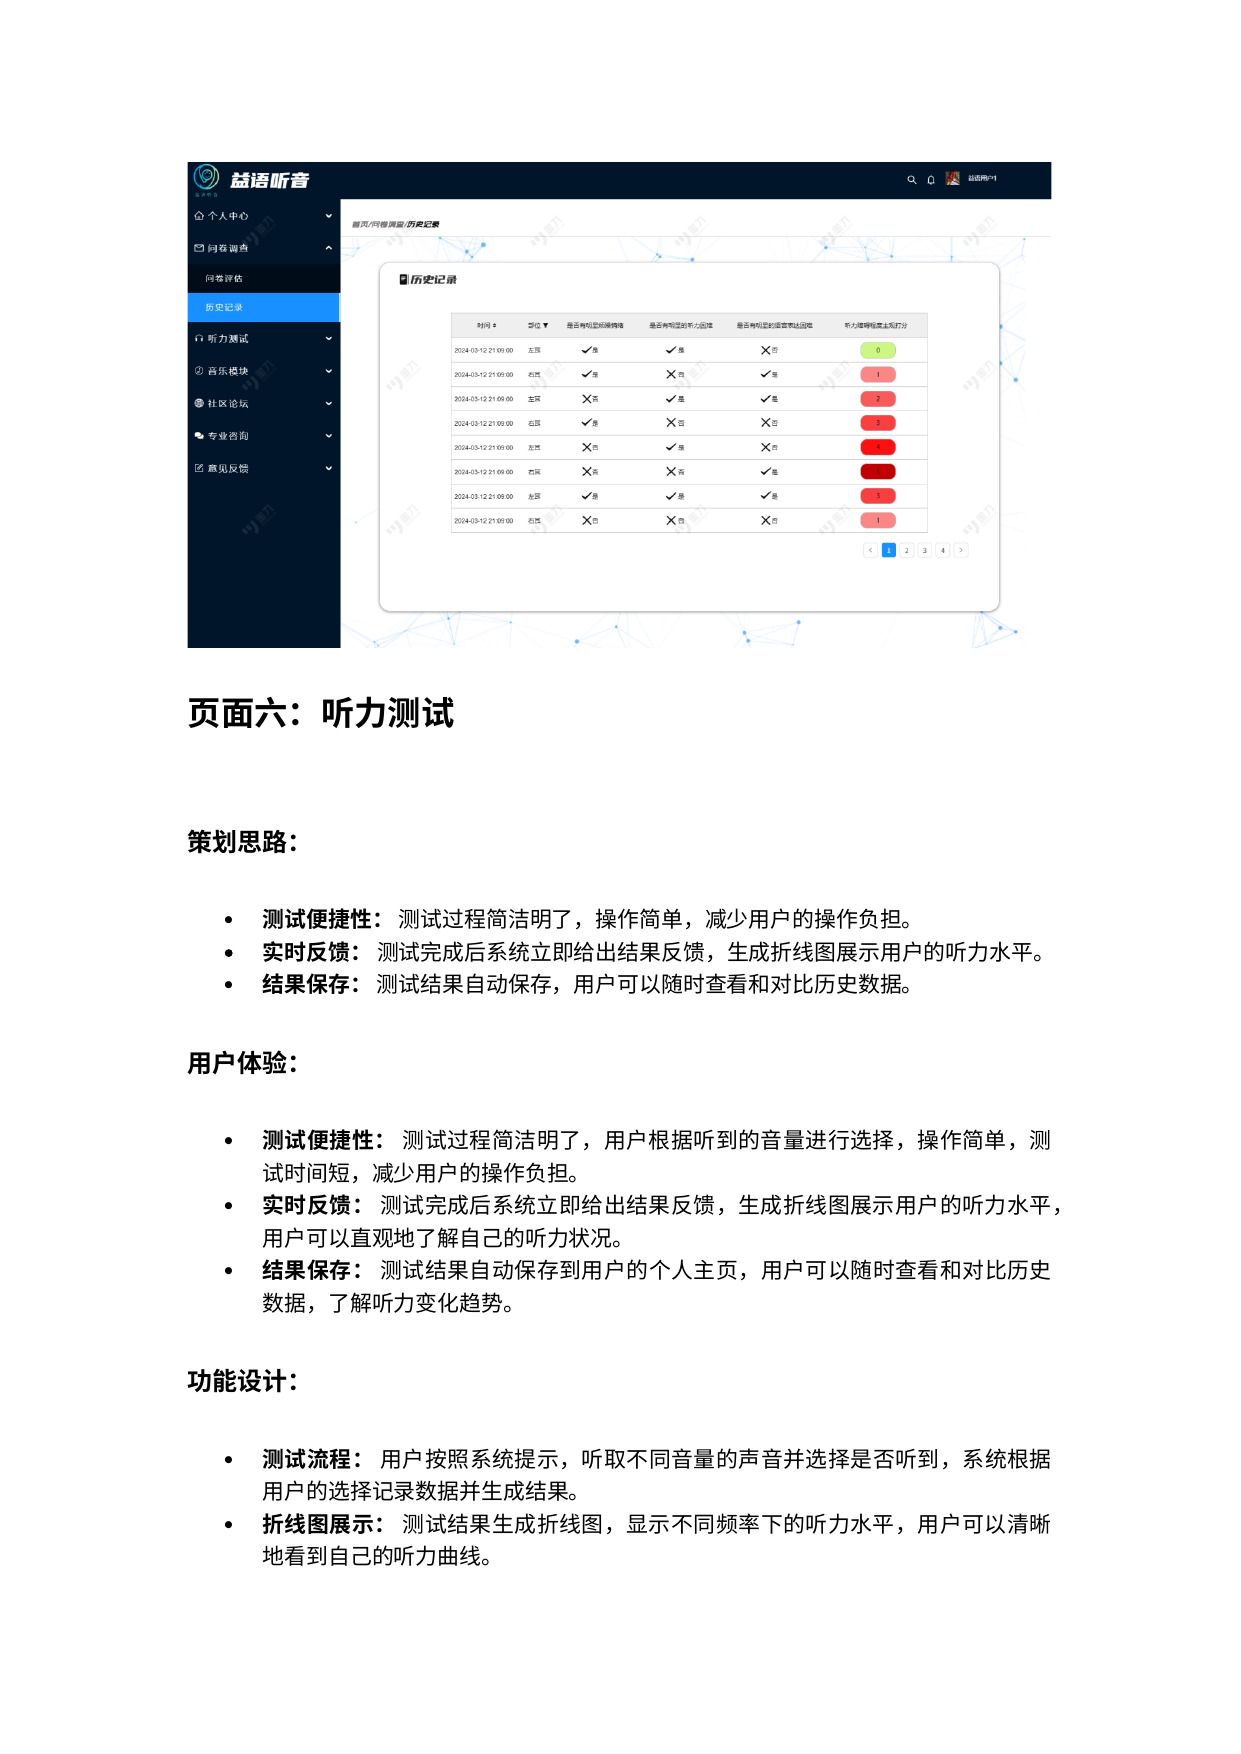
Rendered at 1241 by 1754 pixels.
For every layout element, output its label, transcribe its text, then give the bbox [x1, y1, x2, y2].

list 结果保存： 测试结果自动保存，用户可以随时查看和对比历史数据。 [225, 967, 1053, 999]
text 功能设计： [187, 1347, 1053, 1412]
picture [187, 162, 1052, 648]
list 折线图展示： 测试结果生成折线图，显示不同频率下的听力水平，用户可以清晰地看到自己的听力曲线。 [225, 1506, 1053, 1571]
text 用户体验： [187, 1029, 1053, 1094]
list 实时反馈： 测试完成后系统立即给出结果反馈，生成折线图展示用户的听力水平。 [225, 934, 1053, 967]
list 测试便捷性： 测试过程简洁明了，用户根据听到的音量进行选择，操作简单，测试时间短，减少用户的操作负担。 [225, 1123, 1053, 1188]
list 测试便捷性： 测试过程简洁明了，操作简单，减少用户的操作负担。 [225, 902, 1053, 934]
list 测试流程： 用户按照系统提示，听取不同音量的声音并选择是否听到，系统根据用户的选择记录数据并生成结果。 [225, 1441, 1053, 1506]
list 实时反馈： 测试完成后系统立即给出结果反馈，生成折线图展示用户的听力水平，用户可以直观地了解自己的听力状况。 [225, 1188, 1053, 1253]
text 策划思路： [187, 808, 1053, 873]
list 结果保存： 测试结果自动保存到用户的个人主页，用户可以随时查看和对比历史数据，了解听力变化趋势。 [225, 1253, 1053, 1318]
subtitle 页面六：听力测试 [187, 679, 1053, 744]
